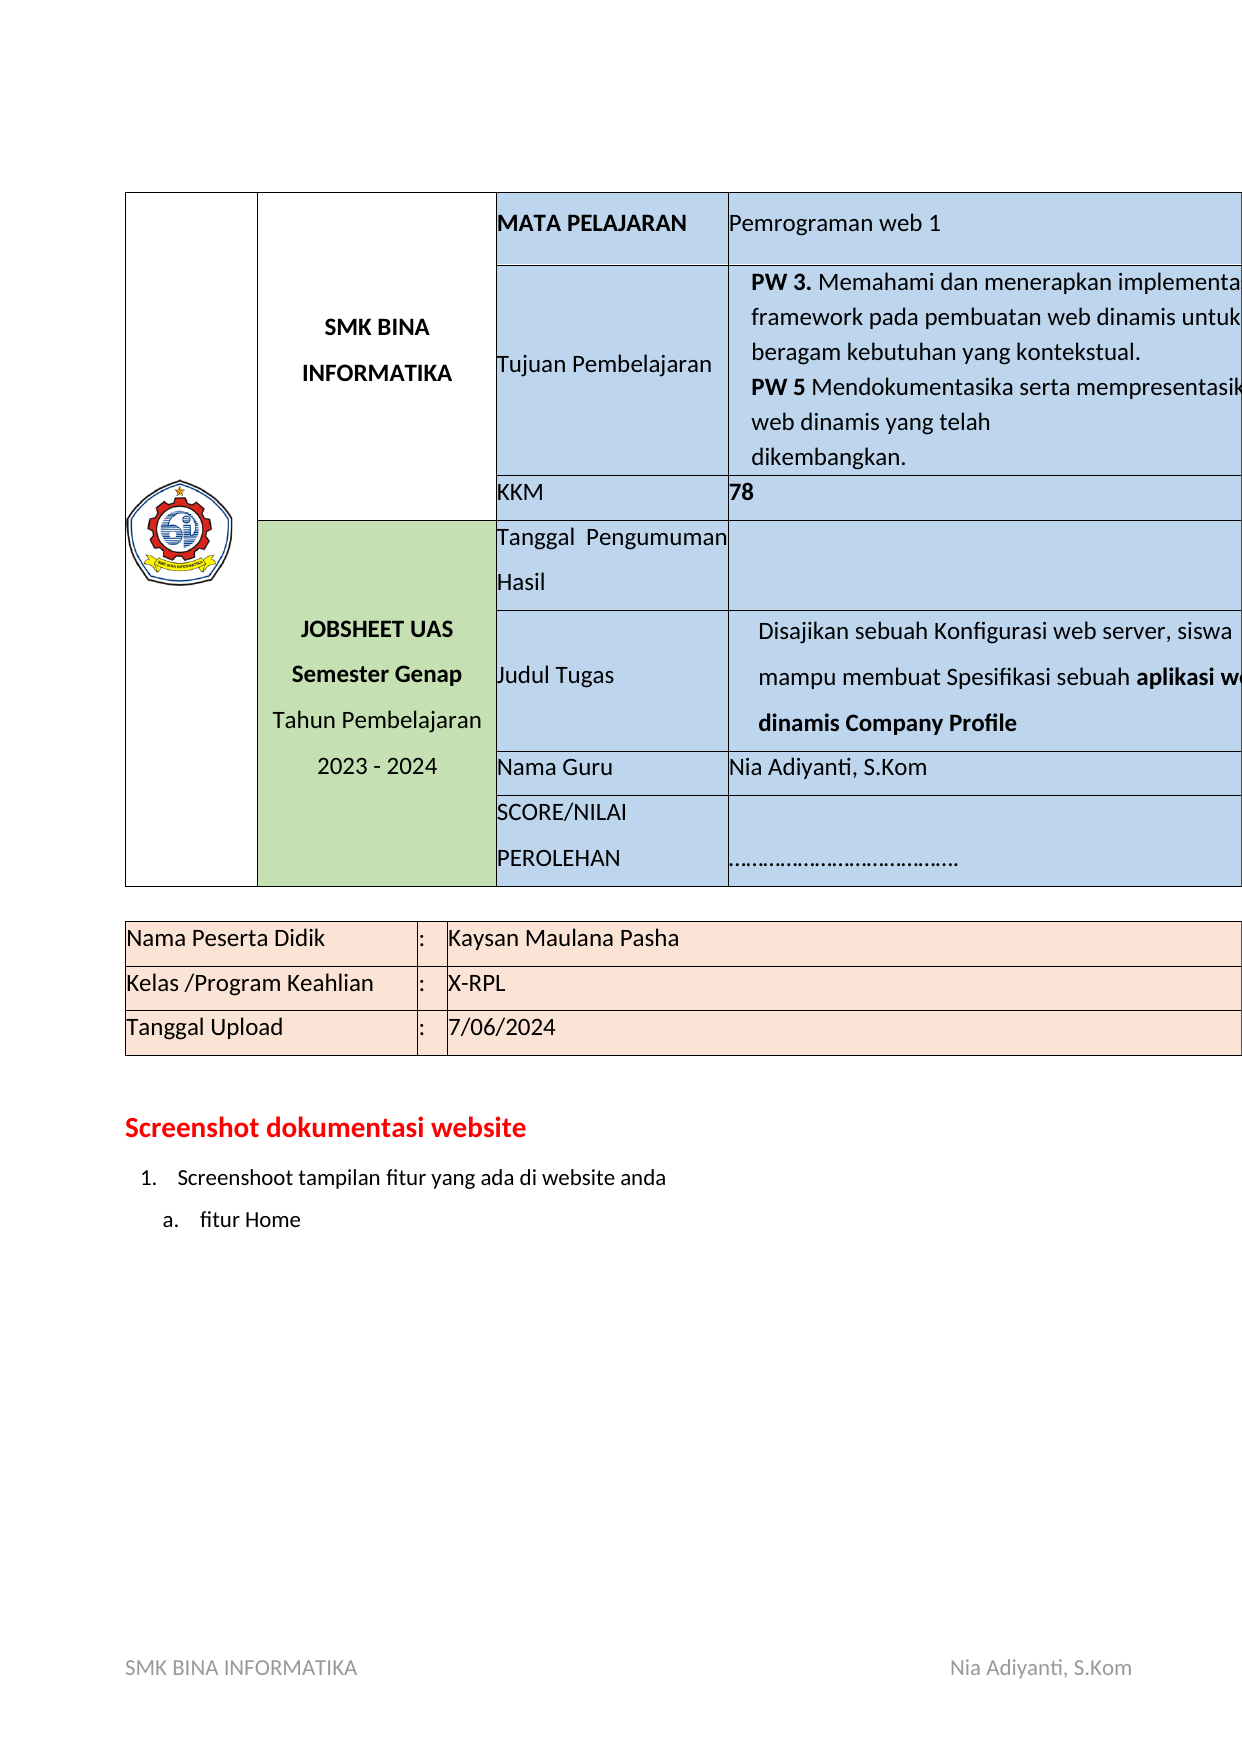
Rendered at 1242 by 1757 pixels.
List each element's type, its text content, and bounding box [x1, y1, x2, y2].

table_cell Tanggal Upload [126, 1011, 417, 1055]
table_cell KKM [497, 476, 728, 520]
table_header [126, 193, 257, 886]
table_cell Judul Tugas [497, 611, 728, 751]
list Screenshoot tampilan fitur yang ada di website anda [140, 1163, 1194, 1191]
table_cell Disajikan sebuah Konfigurasi web server, siswa mampu membuat Spesifikasi sebuah aplikasi web dinamis Company Profile [729, 611, 1241, 751]
table_cell …………………………………. [729, 796, 1241, 886]
table_header Kaysan Maulana Pasha [448, 922, 1241, 966]
picture [126, 479, 233, 586]
table_cell X-RPL [448, 967, 1241, 1010]
table_cell Tujuan Pembelajaran [497, 266, 728, 475]
table_cell Nama Guru [497, 752, 728, 795]
table_cell Tanggal Pengumuman Hasil [497, 521, 728, 610]
table_header Nama Peserta Didik [126, 922, 417, 966]
table_cell 78 [729, 476, 1241, 520]
list fitur Home [162, 1205, 1194, 1233]
table_cell JOBSHEET UAS Semester Genap Tahun Pembelajaran 2023 - 2024 [258, 521, 496, 886]
table_header Pemrograman web 1 [729, 193, 1241, 264]
table_cell : [418, 967, 447, 1010]
table_cell [729, 521, 1241, 610]
table_cell SCORE/NILAI PEROLEHAN [497, 796, 728, 886]
text Screenshot dokumentasi website [125, 1109, 1194, 1145]
table_header MATA PELAJARAN [497, 193, 728, 264]
table_cell : [418, 1011, 447, 1055]
table_header SMK BINA INFORMATIKA [258, 193, 496, 520]
table_cell 7/06/2024 [448, 1011, 1241, 1055]
table_cell PW 3. Memahami dan menerapkan implementasi framework pada pembuatan web dinamis untuk beragam kebutuhan yang kontekstual. PW 5 Mendokumentasika serta mempresentasikan web dinamis yang telah dikembangkan. [729, 266, 1241, 475]
table_header : [418, 922, 447, 966]
table_cell Kelas /Program Keahlian [126, 967, 417, 1010]
table_cell Nia Adiyanti, S.Kom [729, 752, 1241, 795]
